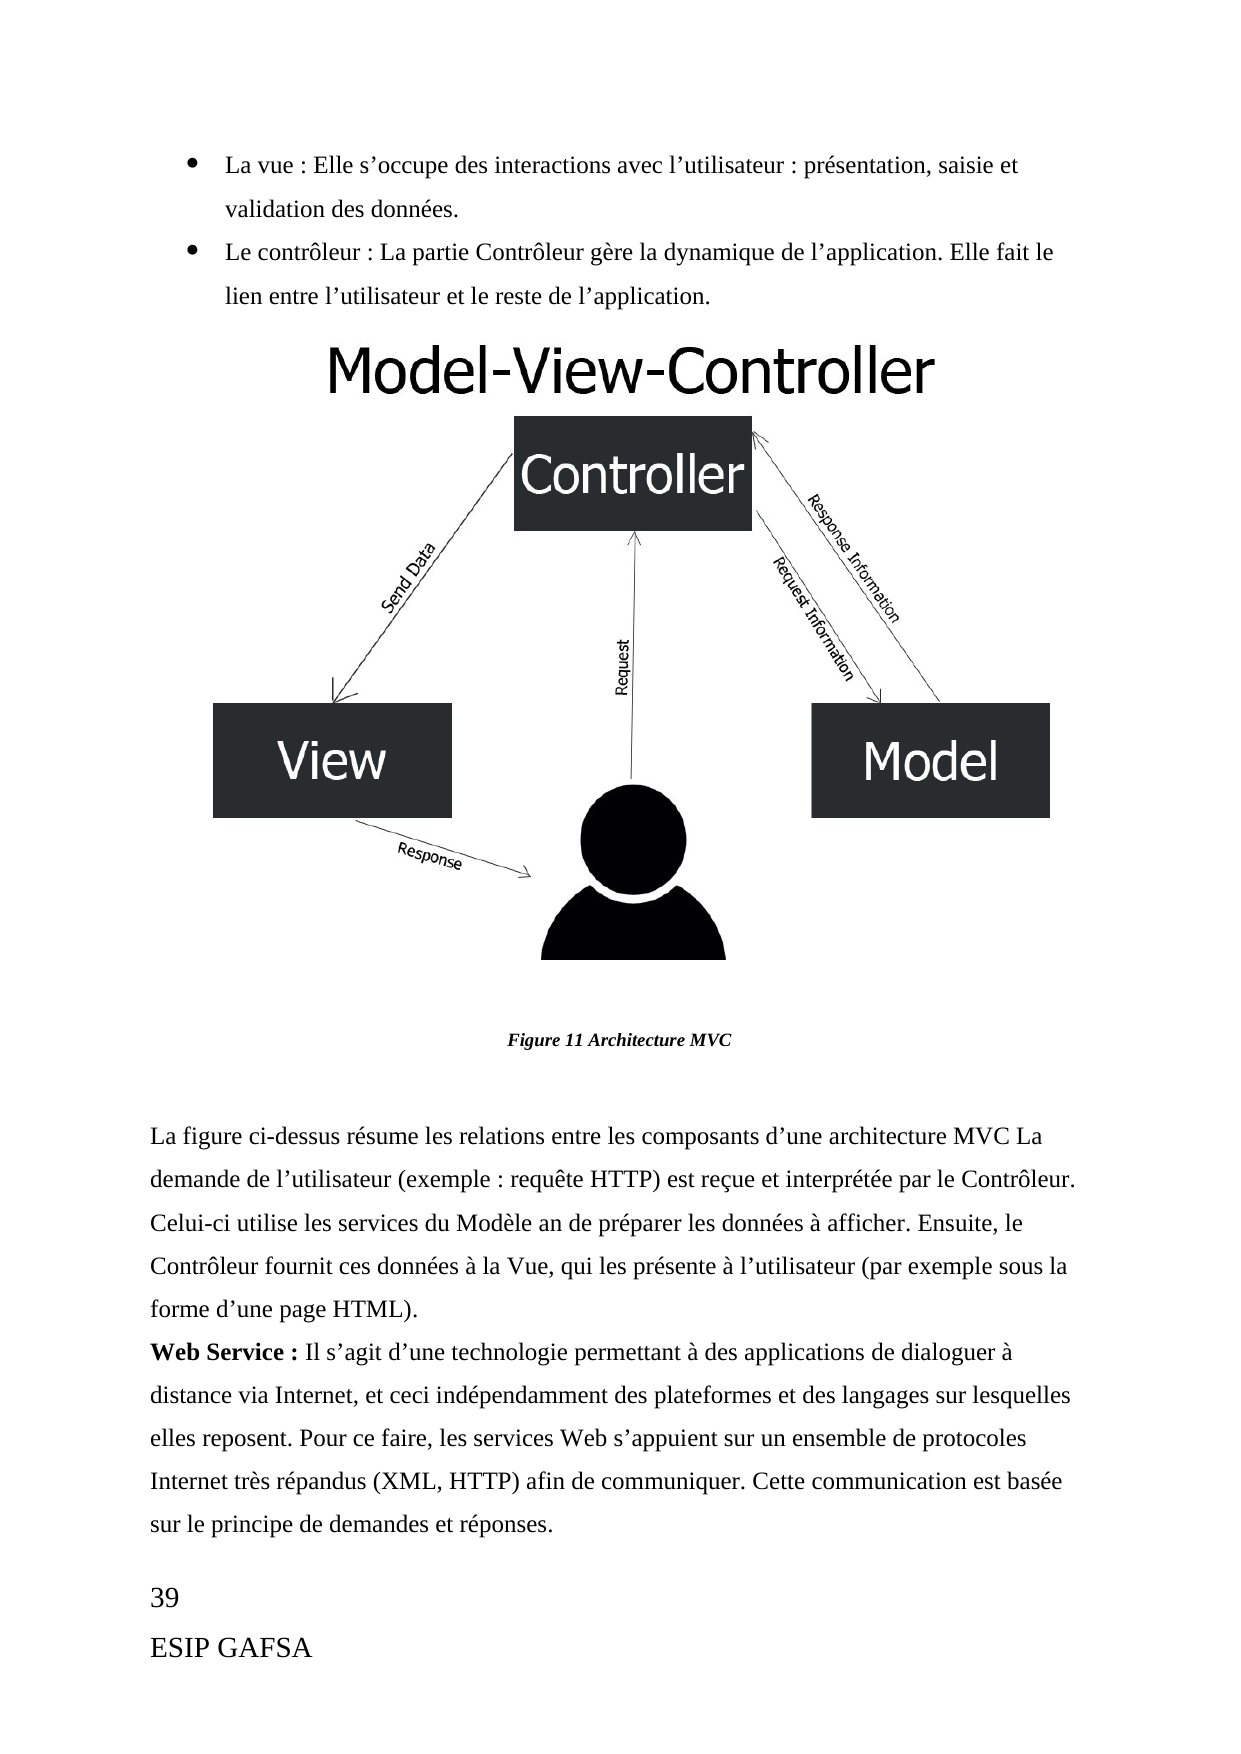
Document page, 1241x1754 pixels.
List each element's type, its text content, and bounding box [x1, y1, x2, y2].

list Le contrôleur : La partie Contrôleur gère la dynamique de l’application. Elle fait le lien entre l’utilisateur et le reste de l’application. [187, 237, 1090, 310]
text Web Service : Il s’agit d’une technologie permettant à des applications de dialoguer à distance via Internet, et ceci indépendamment des plateformes et des langages sur lesquelles elles reposent. Pour ce faire, les services Web s’appuient sur un ensemble de protocoles Internet très répandus (XML, HTTP) afin de communiquer. Cette communication est basée sur le principe de demandes et réponses. [150, 1337, 1090, 1538]
text La figure ci-dessus résume les relations entre les composants d’une architecture MVC La demande de l’utilisateur (exemple : requête HTTP) est reçue et interprétée par le Contrôleur. Celui-ci utilise les services du Modèle an de préparer les données à afficher. Ensuite, le Contrôleur fournit ces données à la Vue, qui les présente à l’utilisateur (par exemple sous la forme d’une page HTML). [150, 1121, 1090, 1323]
picture [162, 334, 1099, 959]
list La vue : Elle s’occupe des interactions avec l’utilisateur : présentation, saisie et validation des données. [187, 150, 1090, 223]
